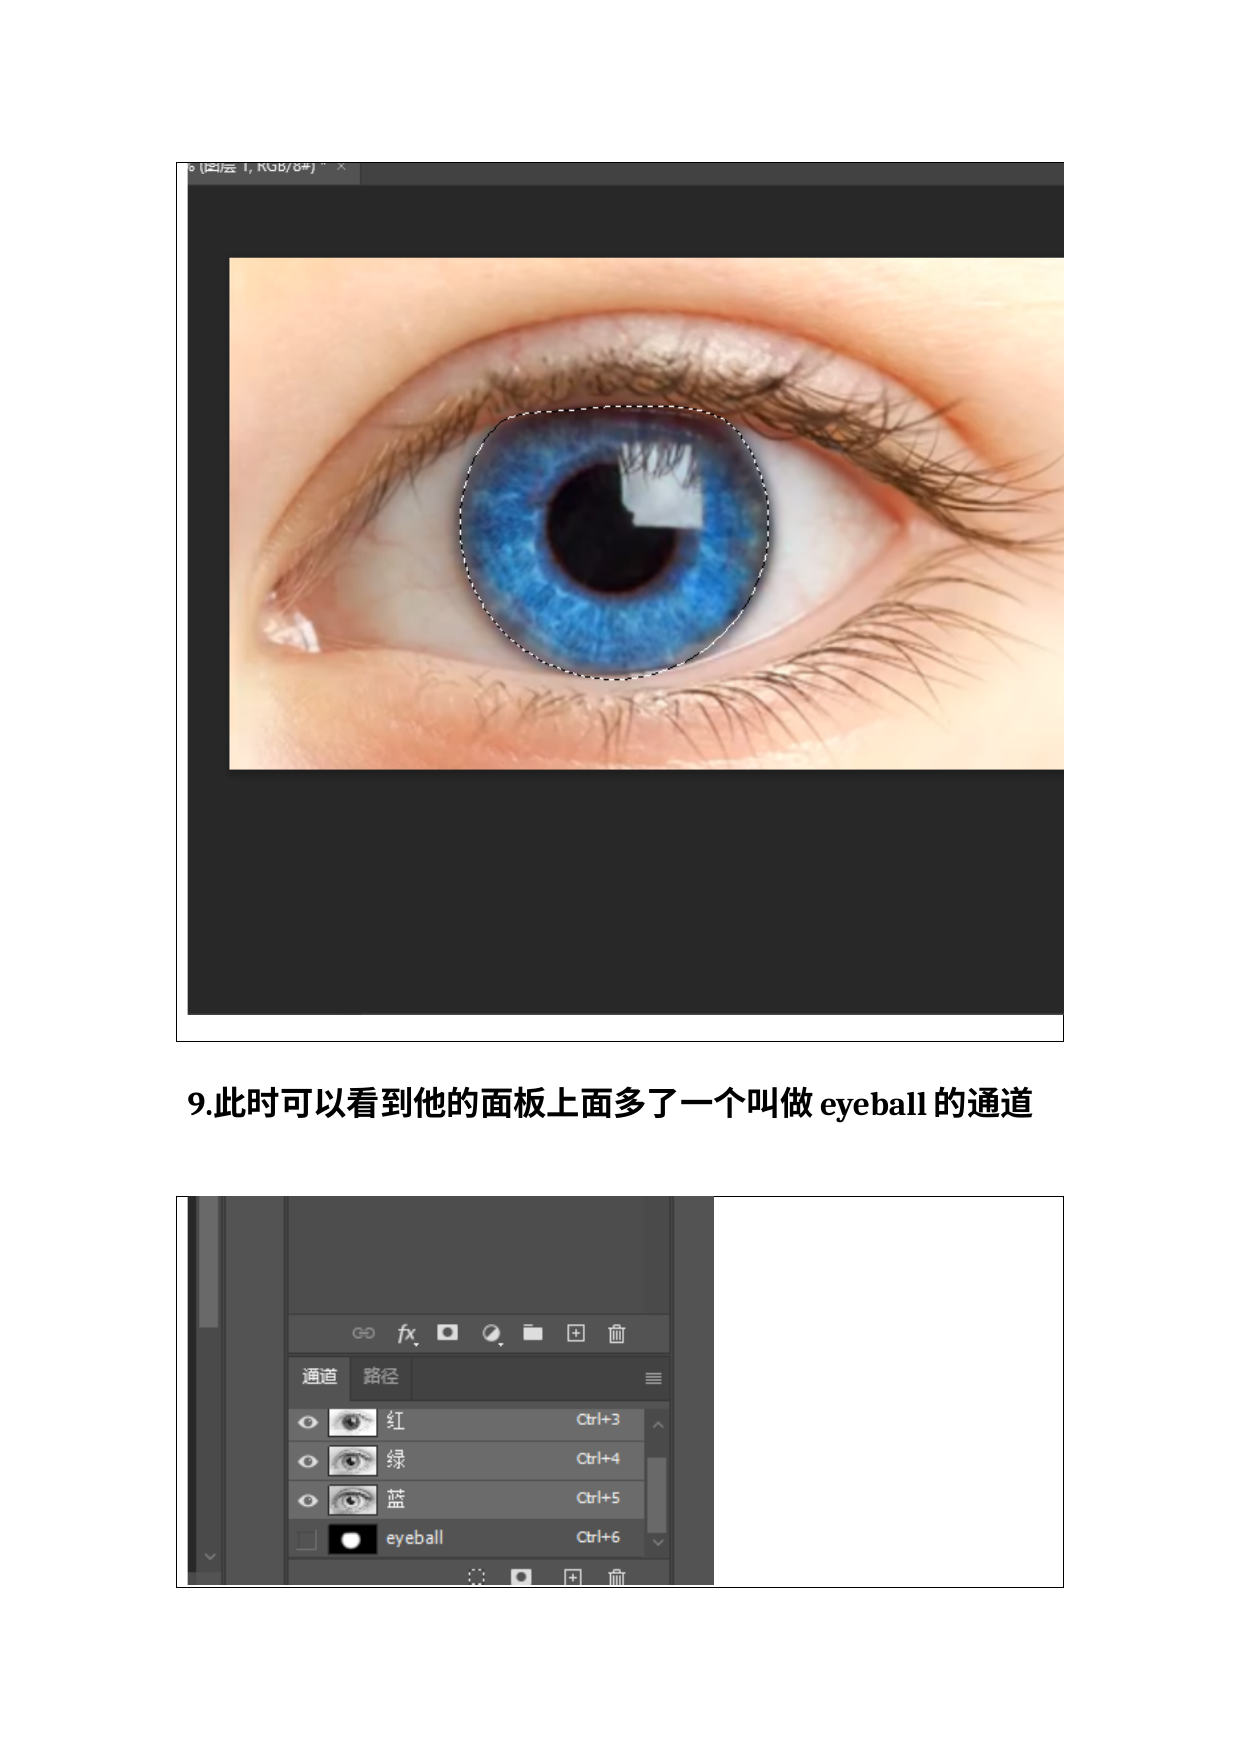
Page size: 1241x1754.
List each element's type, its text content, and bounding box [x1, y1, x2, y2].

picture [187, 1196, 714, 1585]
picture [187, 163, 1064, 1015]
table_header [177, 1197, 1063, 1587]
subtitle 9.此时可以看到他的面板上面多了一个叫做eyeball的通道 [187, 1069, 1053, 1134]
table_cell [177, 163, 1063, 1041]
